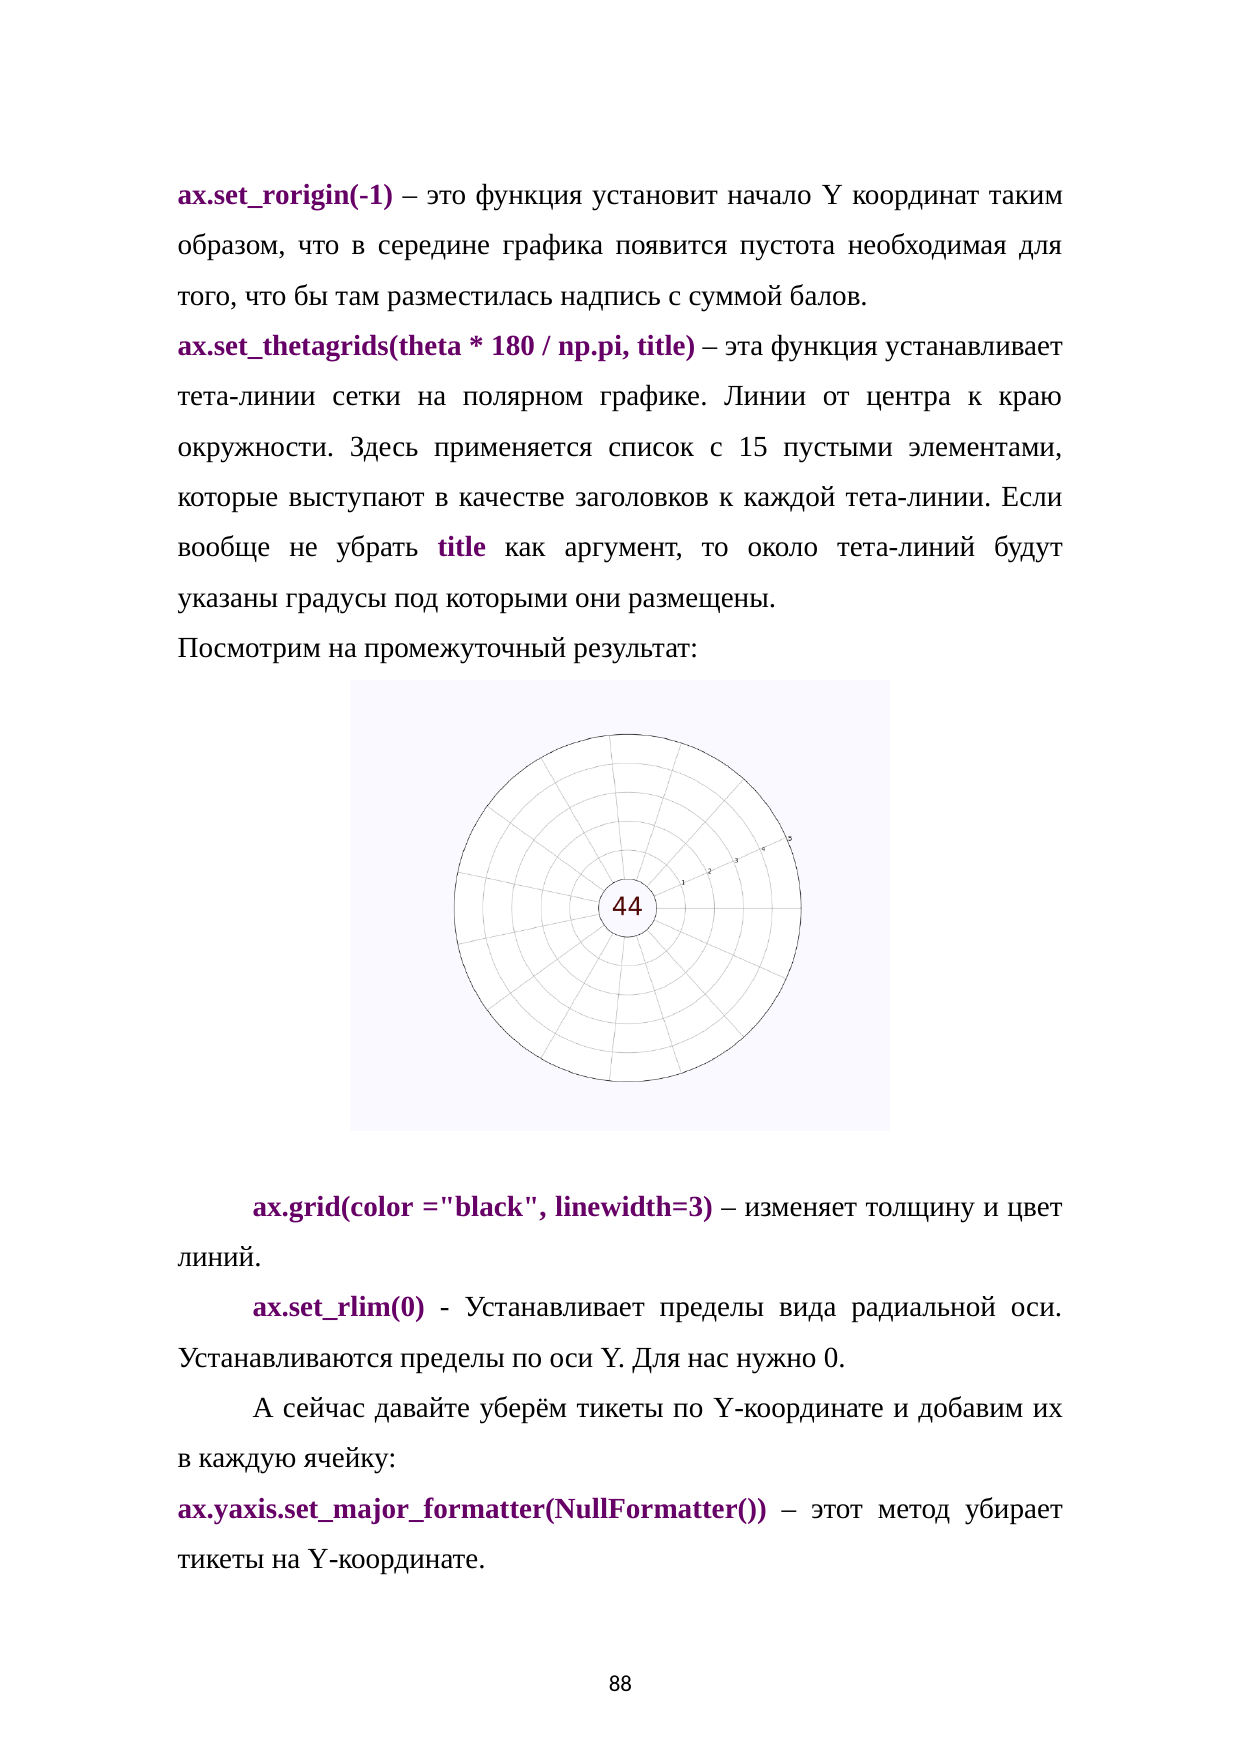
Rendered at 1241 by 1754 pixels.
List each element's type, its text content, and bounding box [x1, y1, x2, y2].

text ax.yaxis.set_major_formatter(NullFormatter()) – этот метод убирает тикеты на Y-координате. [177, 1491, 1063, 1574]
text ax.set_thetagrids(theta * 180 / np.pi, title) – эта функция устанавливает тета-линии сетки на полярном графике. Линии от центра к краю окружности. Здесь применяется список с 15 пустыми элементами, которые выступают в качестве заголовков к каждой тета-линии. Если вообще не убрать title как аргумент, то около тета-линий будут указаны градусы под которыми они размещены. [177, 328, 1063, 613]
picture [350, 680, 890, 1131]
text А сейчас давайте уберём тикеты по Y-координате и добавим их в каждую ячейку: [177, 1390, 1063, 1474]
text ax.grid(color ="black", linewidth=3) – изменяет толщину и цвет линий. [177, 1189, 1063, 1273]
text ax.set_rlim(0) - Устанавливает пределы вида радиальной оси. Устанавливаются пределы по оси Y. Для нас нужно 0. [177, 1289, 1063, 1373]
text ax.set_rorigin(-1) – это функция установит начало Y координат таким образом, что в середине графика появится пустота необходимая для того, что бы там разместилась надпись с суммой балов. [177, 177, 1063, 311]
text Посмотрим на промежуточный результат: [177, 630, 1063, 663]
